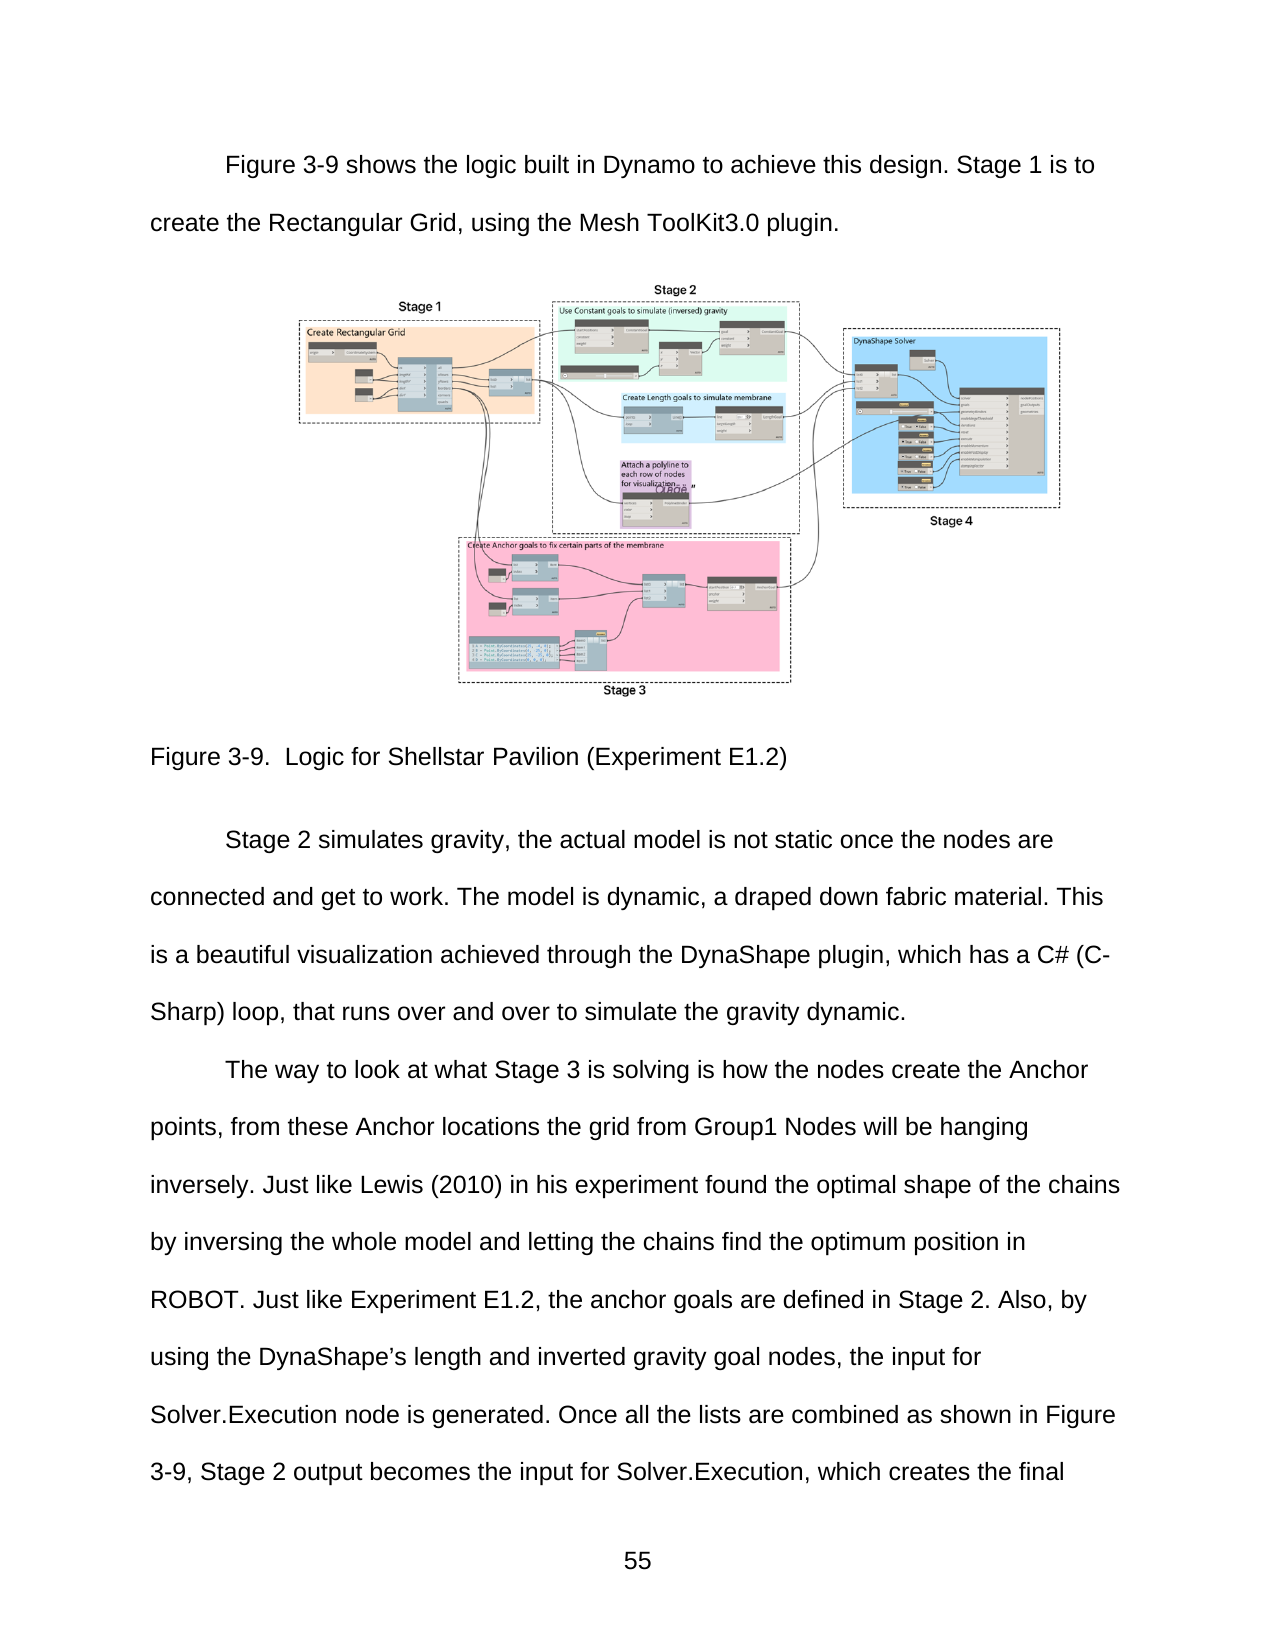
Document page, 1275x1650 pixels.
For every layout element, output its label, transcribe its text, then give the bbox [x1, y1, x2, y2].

text Stage 2 simulates gravity, the actual model is not static once the nodes are connected and get to work. The model is dynamic, a draped down fabric material. This is a beautiful visualization achieved through the DynaShape plugin, which has a C# (C-Sharp) loop, that runs over and over to simulate the gravity dynamic. [150, 825, 1125, 1026]
text Figure 3-9. Logic for Shellstar Pavilion (Experiment E1.2) [150, 742, 1125, 771]
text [150, 1055, 1125, 1486]
text Figure 3-9 shows the logic built in Dynamo to achieve this design. Stage 1 is to create the Rectangular Grid, using the Mesh ToolKit3.0 plugin. [150, 150, 1125, 236]
picture [257, 265, 1093, 714]
